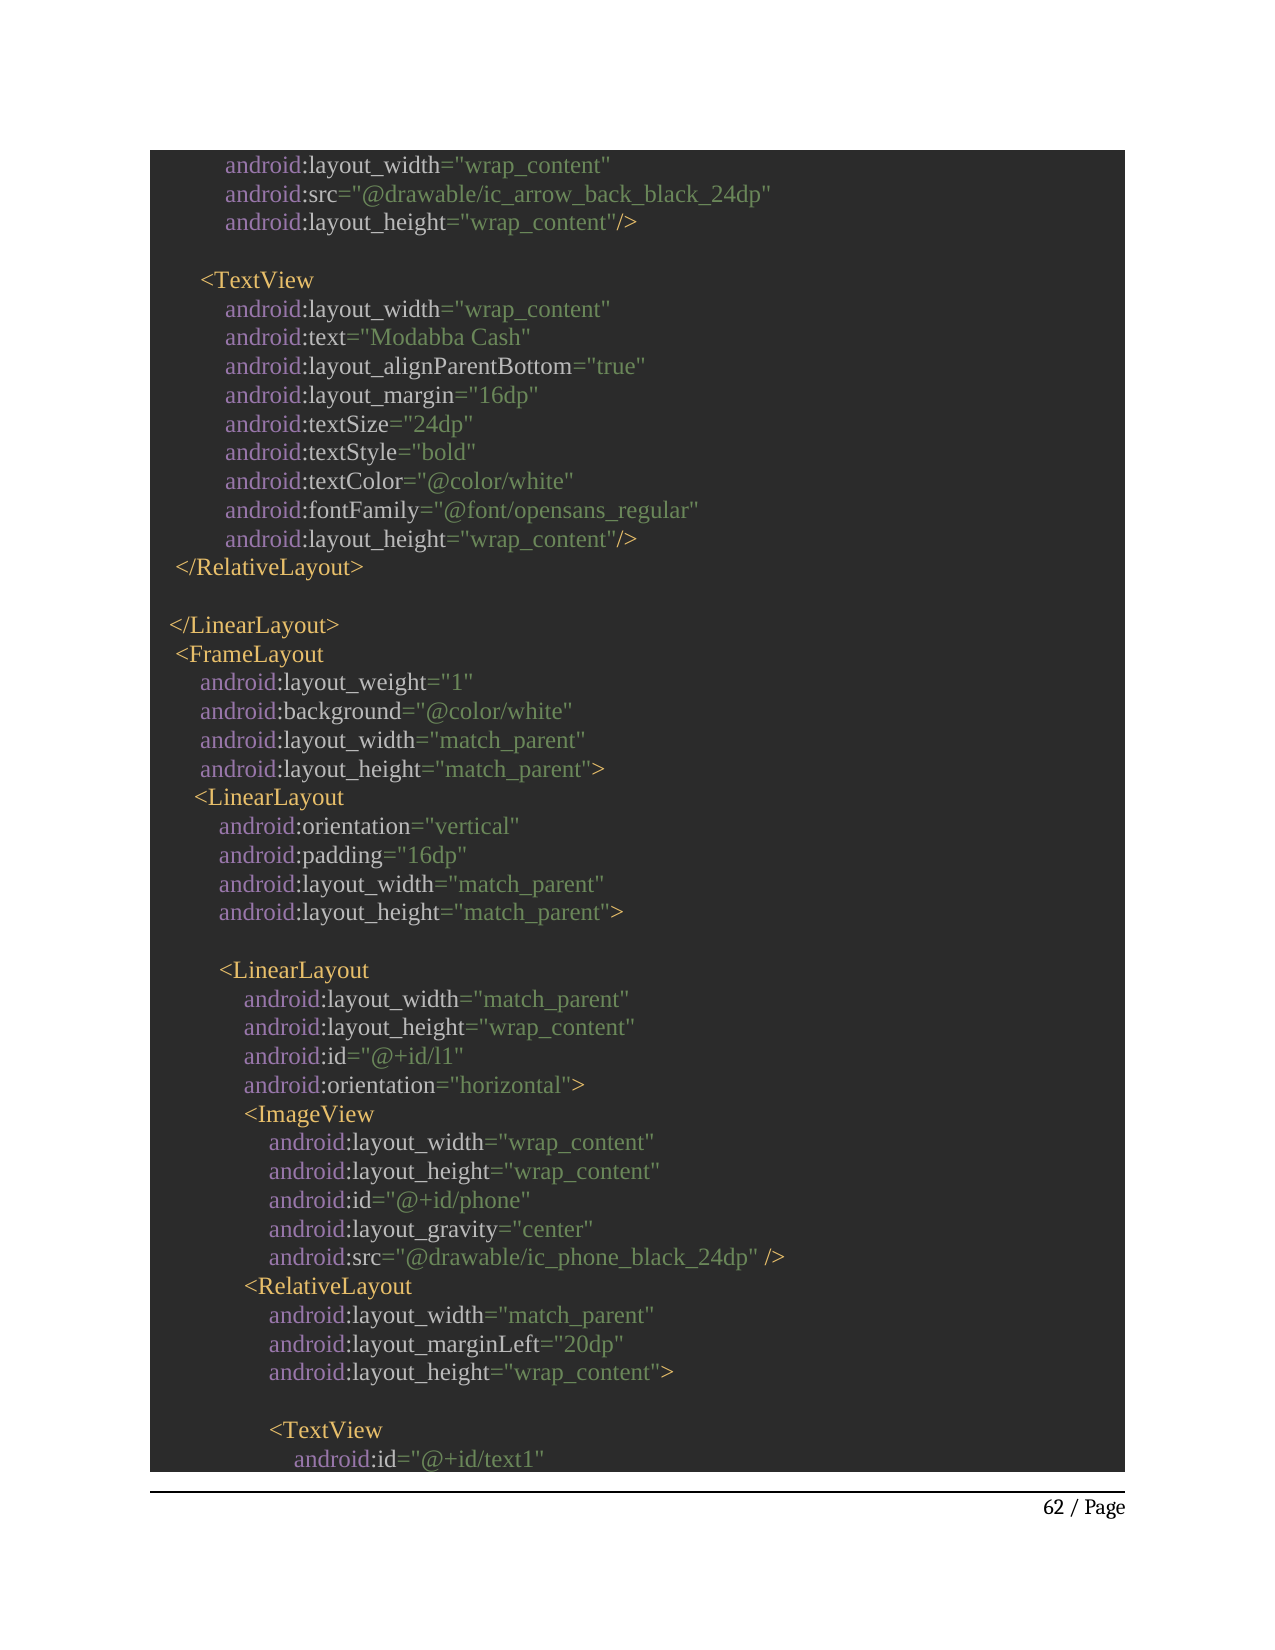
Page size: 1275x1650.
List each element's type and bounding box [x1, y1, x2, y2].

text [150, 150, 1125, 1472]
